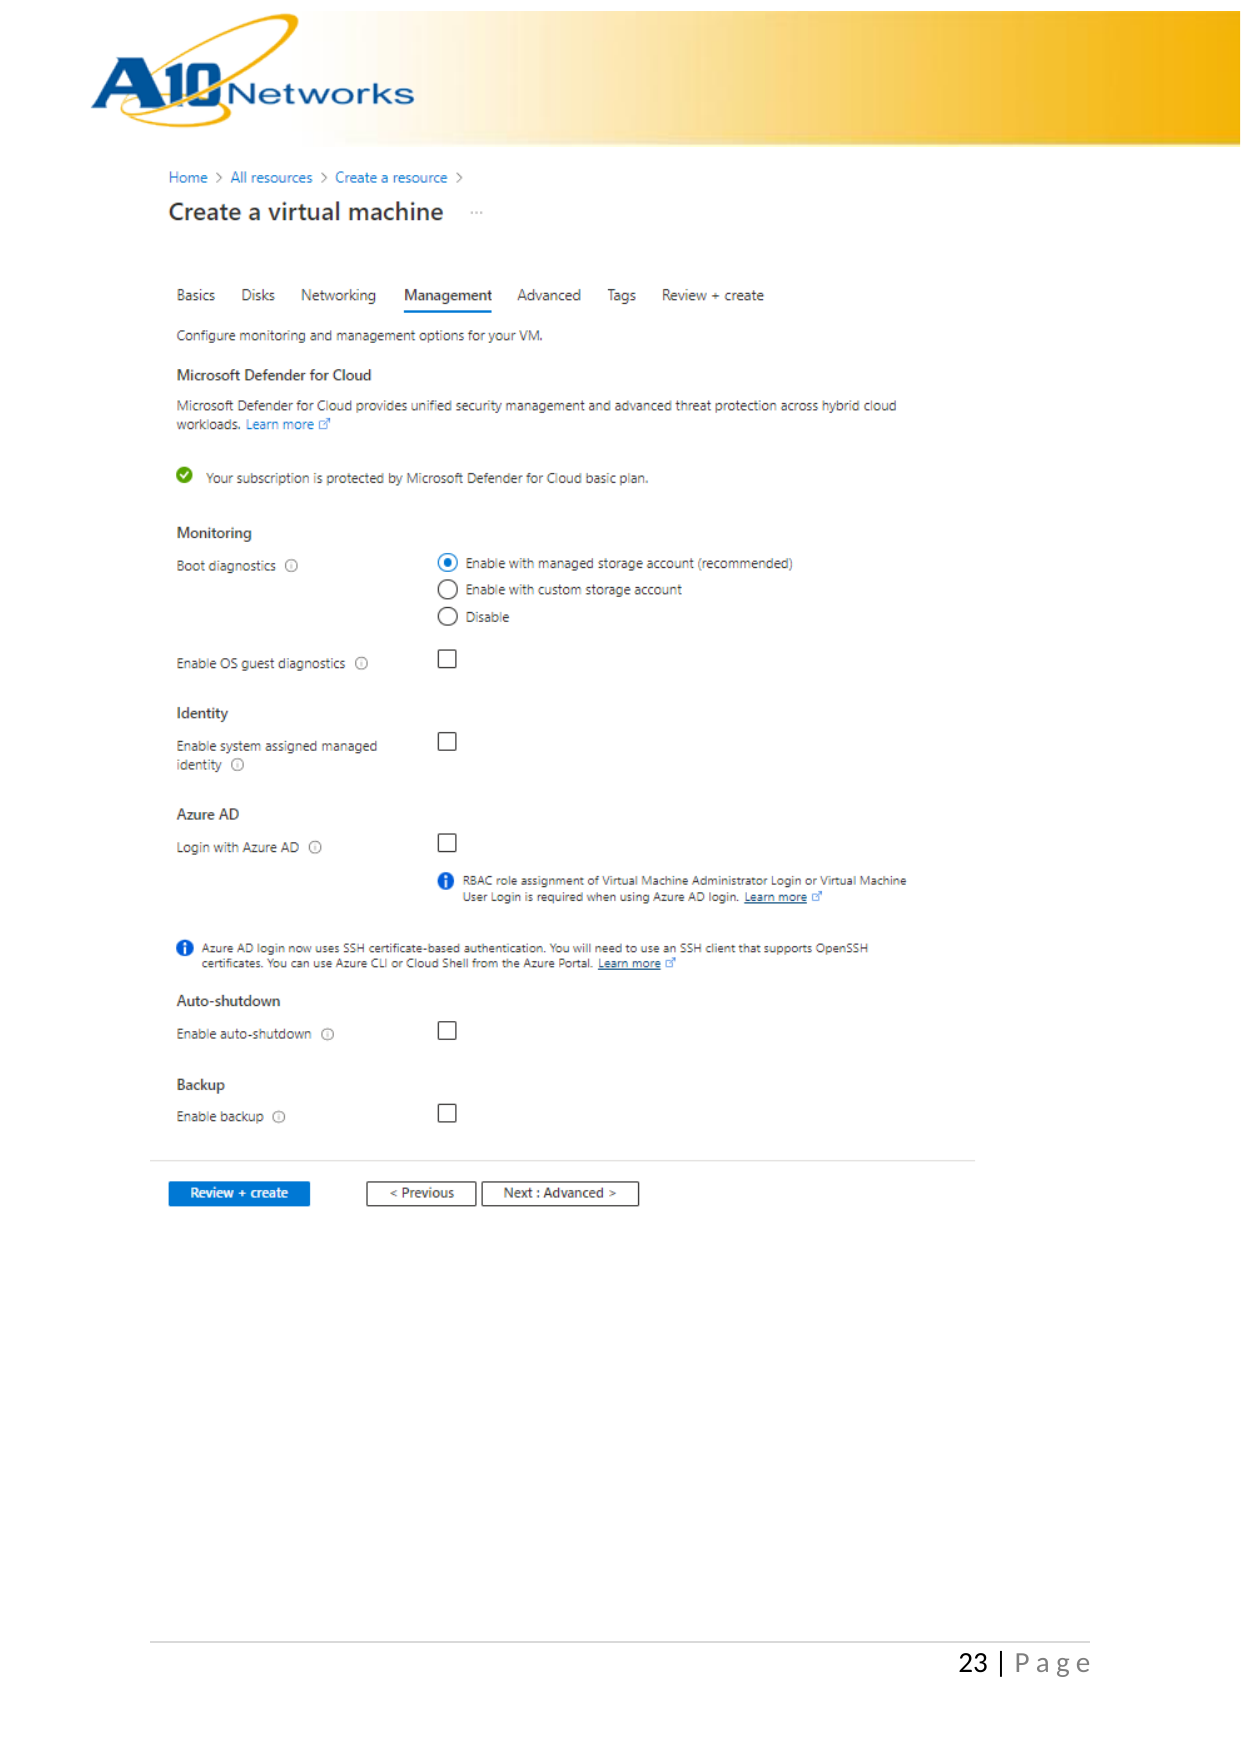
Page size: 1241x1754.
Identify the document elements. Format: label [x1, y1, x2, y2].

picture [150, 164, 976, 1224]
picture [0, 11, 1241, 147]
